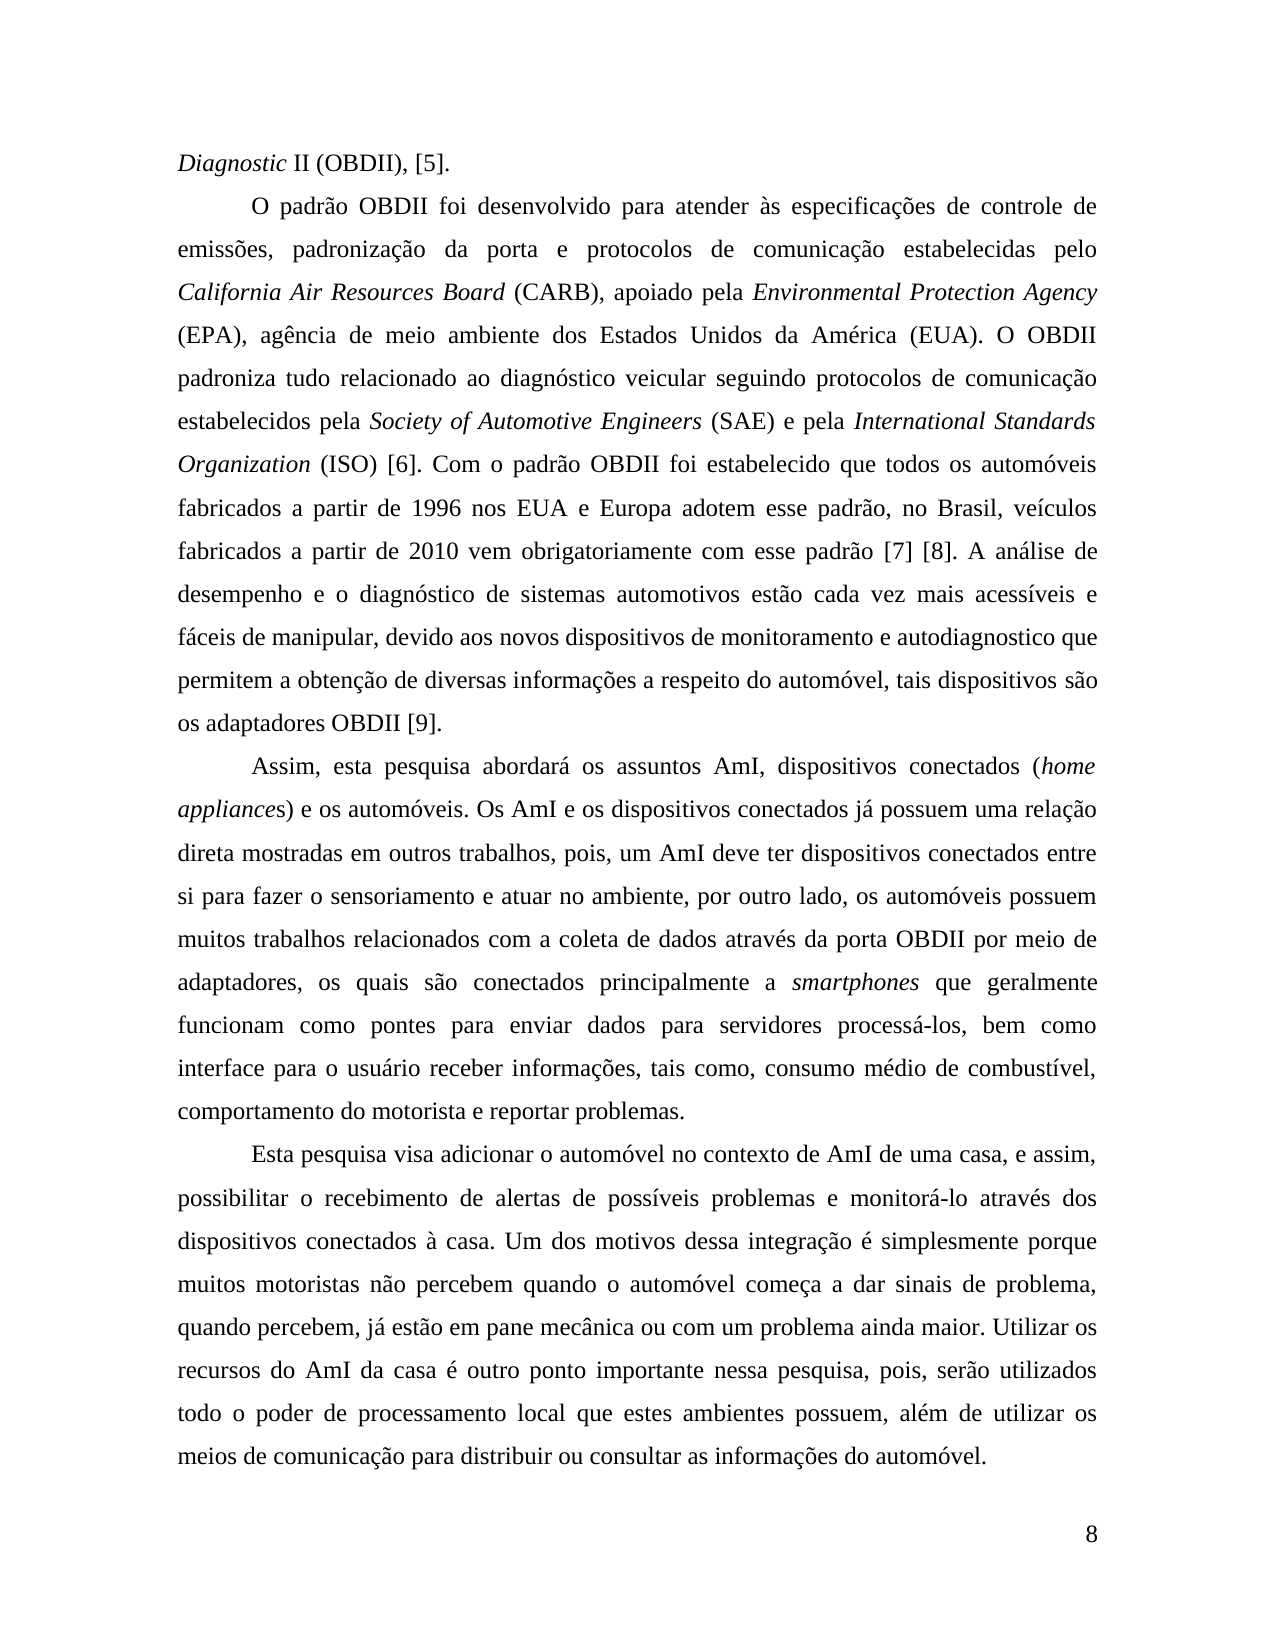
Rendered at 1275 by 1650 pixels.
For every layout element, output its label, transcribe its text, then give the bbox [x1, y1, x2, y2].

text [177, 148, 1098, 176]
text O padrão OBDII foi desenvolvido para atender às especificações de controle de emissões, padronização da porta e protocolos de comunicação estabelecidas pelo California Air Resources Board (CARB), apoiado pela Environmental Protection Agency (EPA), agência de meio ambiente dos Estados Unidos da América (EUA). O OBDII padroniza tudo relacionado ao diagnóstico veicular seguindo protocolos de comunicação estabelecidos pela Society of Automotive Engineers (SAE) e pela International Standards Organization (ISO) [6]. Com o padrão OBDII foi estabelecido que todos os automóveis fabricados a partir de 1996 nos EUA e Europa adotem esse padrão, no Brasil, veículos fabricados a partir de 2010 vem obrigatoriamente com esse padrão [7] [8]. A análise de desempenho e o diagnóstico de sistemas automotivos estão cada vez mais acessíveis e fáceis de manipular, devido aos novos dispositivos de monitoramento e autodiagnostico que permitem a obtenção de diversas informações a respeito do automóvel, tais dispositivos são os adaptadores OBDII [9]. [177, 191, 1098, 737]
text Assim, esta pesquisa abordará os assuntos AmI, dispositivos conectados (home appliances) e os automóveis. Os AmI e os dispositivos conectados já possuem uma relação direta mostradas em outros trabalhos, pois, um AmI deve ter dispositivos conectados entre si para fazer o sensoriamento e atuar no ambiente, por outro lado, os automóveis possuem muitos trabalhos relacionados com a coleta de dados através da porta OBDII por meio de adaptadores, os quais são conectados principalmente a smartphones que geralmente funcionam como pontes para enviar dados para servidores processá-los, bem como interface para o usuário receber informações, tais como, consumo médio de combustível, comportamento do motorista e reportar problemas. [177, 751, 1098, 1125]
text Esta pesquisa visa adicionar o automóvel no contexto de AmI de uma casa, e assim, possibilitar o recebimento de alertas de possíveis problemas e monitorá-lo através dos dispositivos conectados à casa. Um dos motivos dessa integração é simplesmente porque muitos motoristas não percebem quando o automóvel começa a dar sinais de problema, quando percebem, já estão em pane mecânica ou com um problema ainda maior. Utilizar os recursos do AmI da casa é outro ponto importante nessa pesquisa, pois, serão utilizados todo o poder de processamento local que estes ambientes possuem, além de utilizar os meios de comunicação para distribuir ou consultar as informações do automóvel. [177, 1139, 1098, 1470]
